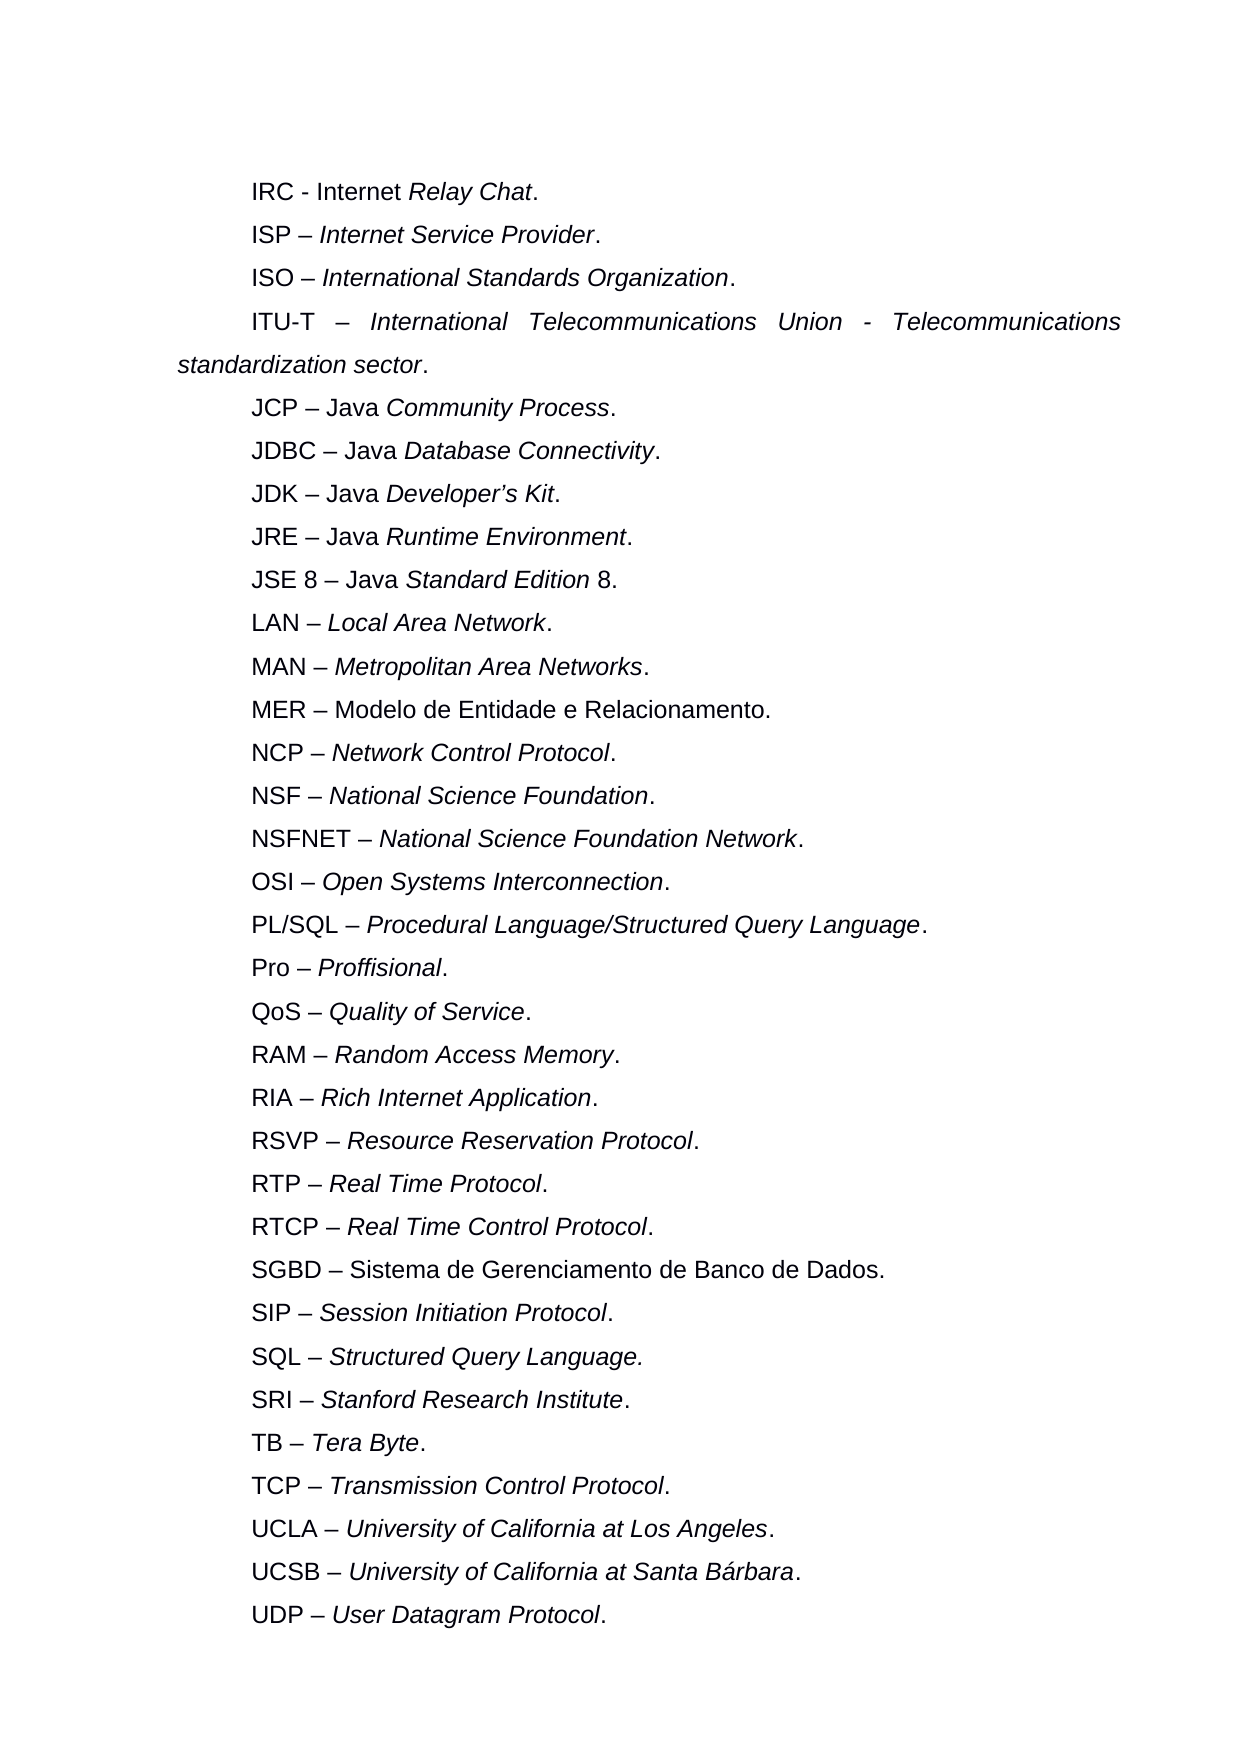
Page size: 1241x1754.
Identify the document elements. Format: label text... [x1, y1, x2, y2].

text MER – Modelo de Entidade e Relacionamento. [177, 695, 1122, 723]
text JDBC – Java Database Connectivity. [177, 436, 1122, 465]
text ITU-T – International Telecommunications Union - Telecommunications standardization sector. [177, 307, 1122, 378]
text MAN – Metropolitan Area Networks. [177, 652, 1122, 680]
text TCP – Transmission Control Protocol. [177, 1471, 1122, 1500]
text SQL – Structured Query Language. [177, 1342, 1122, 1370]
text Pro – Proffisional. [177, 953, 1122, 982]
text UCSB – University of California at Santa Bárbara. [177, 1557, 1122, 1586]
text OSI – Open Systems Interconnection. [177, 867, 1122, 896]
text ISP – Internet Service Provider. [177, 220, 1122, 249]
text UCLA – University of California at Los Angeles. [177, 1514, 1122, 1543]
text QoS – Quality of Service. [177, 997, 1122, 1025]
text RSVP – Resource Reservation Protocol. [177, 1126, 1122, 1155]
text NSFNET – National Science Foundation Network. [177, 824, 1122, 853]
text TB – Tera Byte. [177, 1428, 1122, 1457]
text RIA – Rich Internet Application. [177, 1083, 1122, 1112]
text NCP – Network Control Protocol. [177, 738, 1122, 767]
text RTP – Real Time Protocol. [177, 1169, 1122, 1198]
text SGBD – Sistema de Gerenciamento de Banco de Dados. [177, 1255, 1122, 1284]
text ISO – International Standards Organization. [177, 263, 1122, 292]
text JSE 8 – Java Standard Edition 8. [177, 565, 1122, 594]
text JCP – Java Community Process. [177, 393, 1122, 422]
text JRE – Java Runtime Environment. [177, 522, 1122, 551]
text SRI – Stanford Research Institute. [177, 1385, 1122, 1413]
text UDP – User Datagram Protocol. [177, 1600, 1122, 1629]
text NSF – National Science Foundation. [177, 781, 1122, 810]
text RAM – Random Access Memory. [177, 1040, 1122, 1068]
text RTCP – Real Time Control Protocol. [177, 1212, 1122, 1241]
text IRC - Internet Relay Chat. [177, 177, 1122, 206]
text LAN – Local Area Network. [177, 608, 1122, 637]
text SIP – Session Initiation Protocol. [177, 1298, 1122, 1327]
text JDK – Java Developer’s Kit. [177, 479, 1122, 508]
text PL/SQL – Procedural Language/Structured Query Language. [177, 910, 1122, 939]
